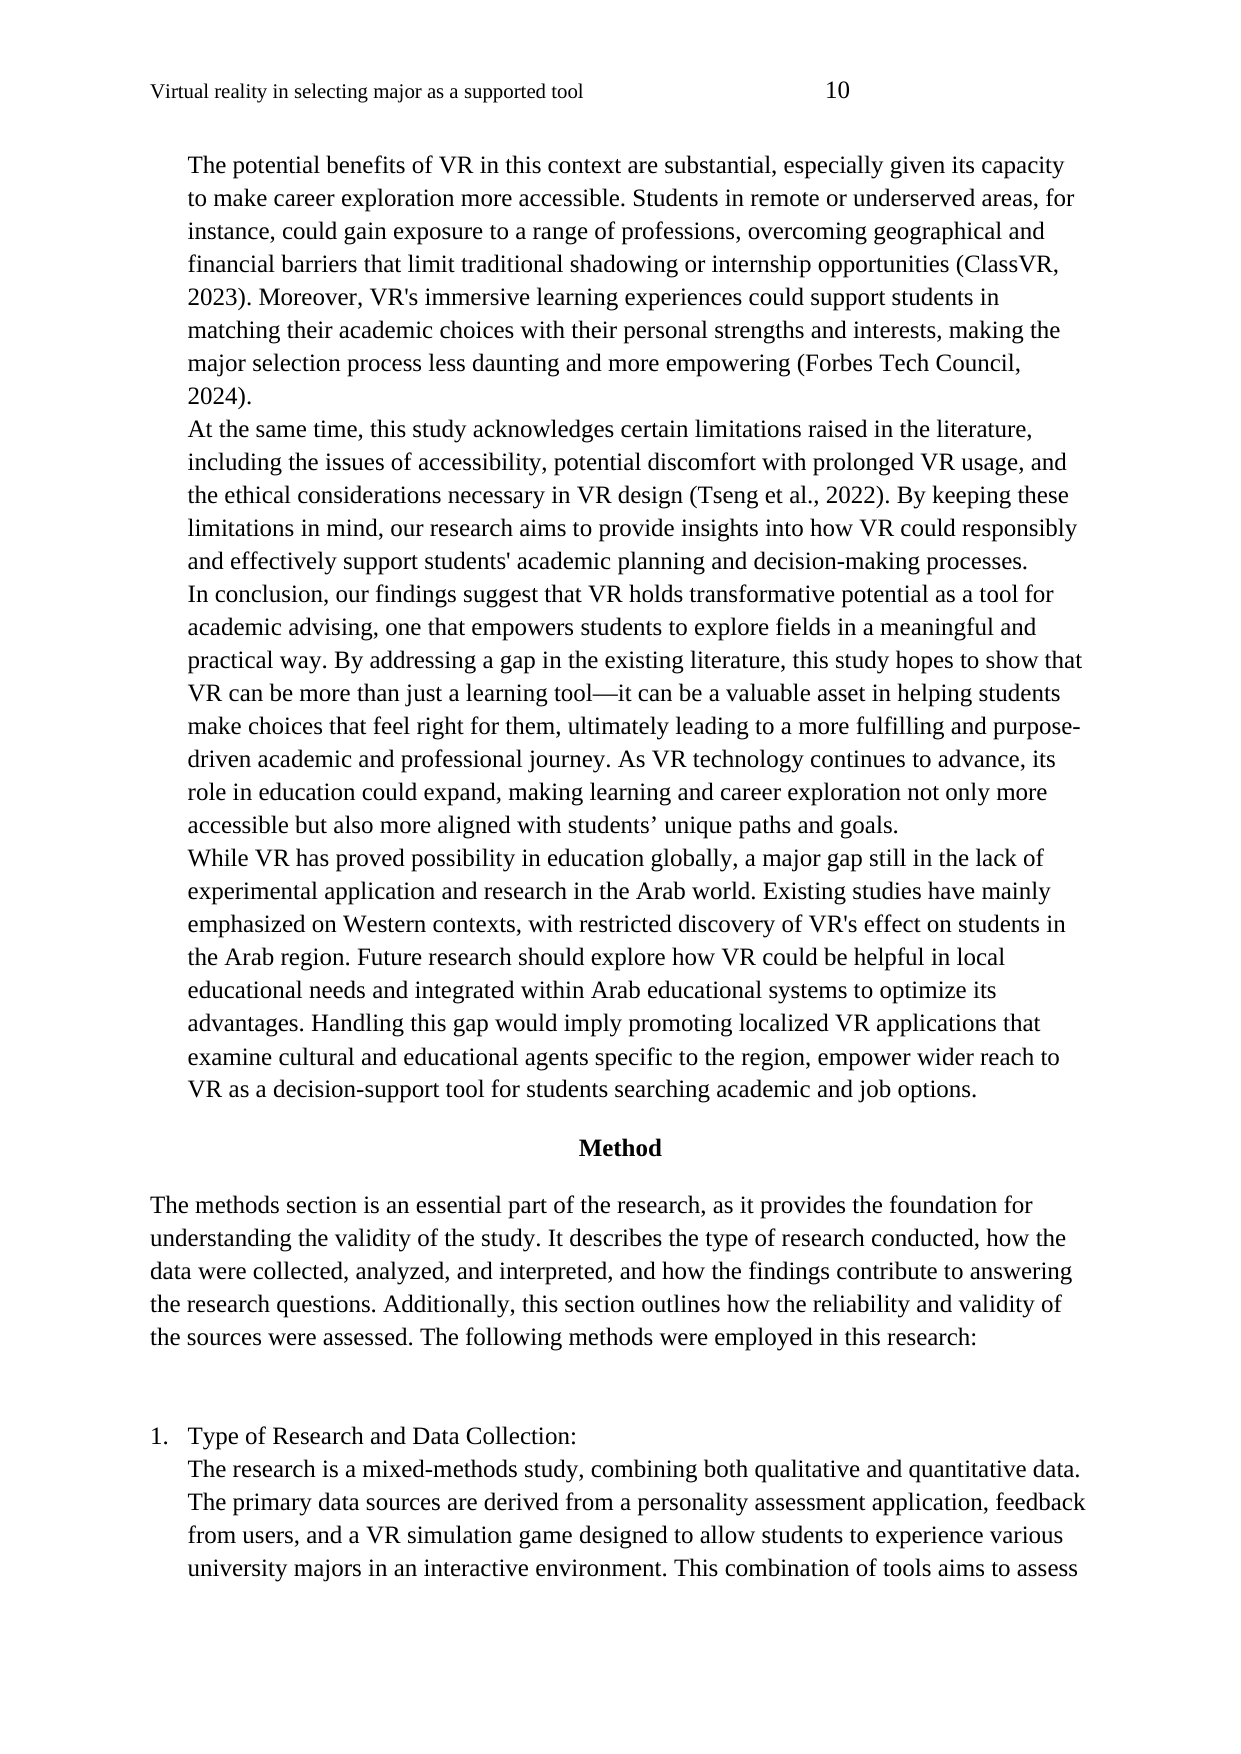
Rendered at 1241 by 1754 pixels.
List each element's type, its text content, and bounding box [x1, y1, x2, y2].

list The potential benefits of VR in this context are substantial, especially given its capacity to make career exploration more accessible. Students in remote or underserved areas, for instance, could gain exposure to a range of professions, overcoming geographical and financial barriers that limit traditional shadowing or internship opportunities (ClassVR, 2023). Moreover, VR's immersive learning experiences could support students in matching their academic choices with their personal strengths and interests, making the major selection process less daunting and more empowering (Forbes Tech Council, 2024). [187, 150, 1090, 410]
list While VR has proved possibility in education globally, a major gap still in the lack of experimental application and research in the Arab world. Existing studies have mainly emphasized on Western contexts, with restricted discovery of VR's effect on students in the Arab region. Future research should explore how VR could be helpful in local educational needs and integrated within Arab educational systems to optimize its advantages. Handling this gap would imply promoting localized VR applications that examine cultural and educational agents specific to the region, empower wider reach to VR as a decision-support tool for students searching academic and job options. [187, 843, 1090, 1103]
text The methods section is an essential part of the research, as it provides the foundation for understanding the validity of the study. It describes the type of research conducted, how the data were collected, analyzed, and interpreted, and how the findings contribute to answering the research questions. Additionally, this section outlines how the reliability and validity of the sources were assessed. The following methods were employed in this research: [150, 1190, 1090, 1351]
subtitle Method [150, 1133, 1090, 1161]
list In conclusion, our findings suggest that VR holds transformative potential as a tool for academic advising, one that empowers students to explore fields in a meaningful and practical way. By addressing a gap in the existing literature, this study hopes to show that VR can be more than just a learning tool—it can be a valuable asset in helping students make choices that feel right for them, ultimately leading to a more fulfilling and purpose-driven academic and professional journey. As VR technology continues to advance, its role in education could expand, making learning and career exploration not only more accessible but also more aligned with students’ unique paths and goals. [187, 579, 1090, 839]
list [187, 1454, 1090, 1582]
list At the same time, this study acknowledges certain limitations raised in the literature, including the issues of accessibility, potential discomfort with prolonged VR usage, and the ethical considerations necessary in VR design (Tseng et al., 2022). By keeping these limitations in mind, our research aims to provide insights into how VR could responsibly and effectively support students' academic planning and decision-making processes. [187, 414, 1090, 575]
list Type of Research and Data Collection: [150, 1421, 1090, 1450]
